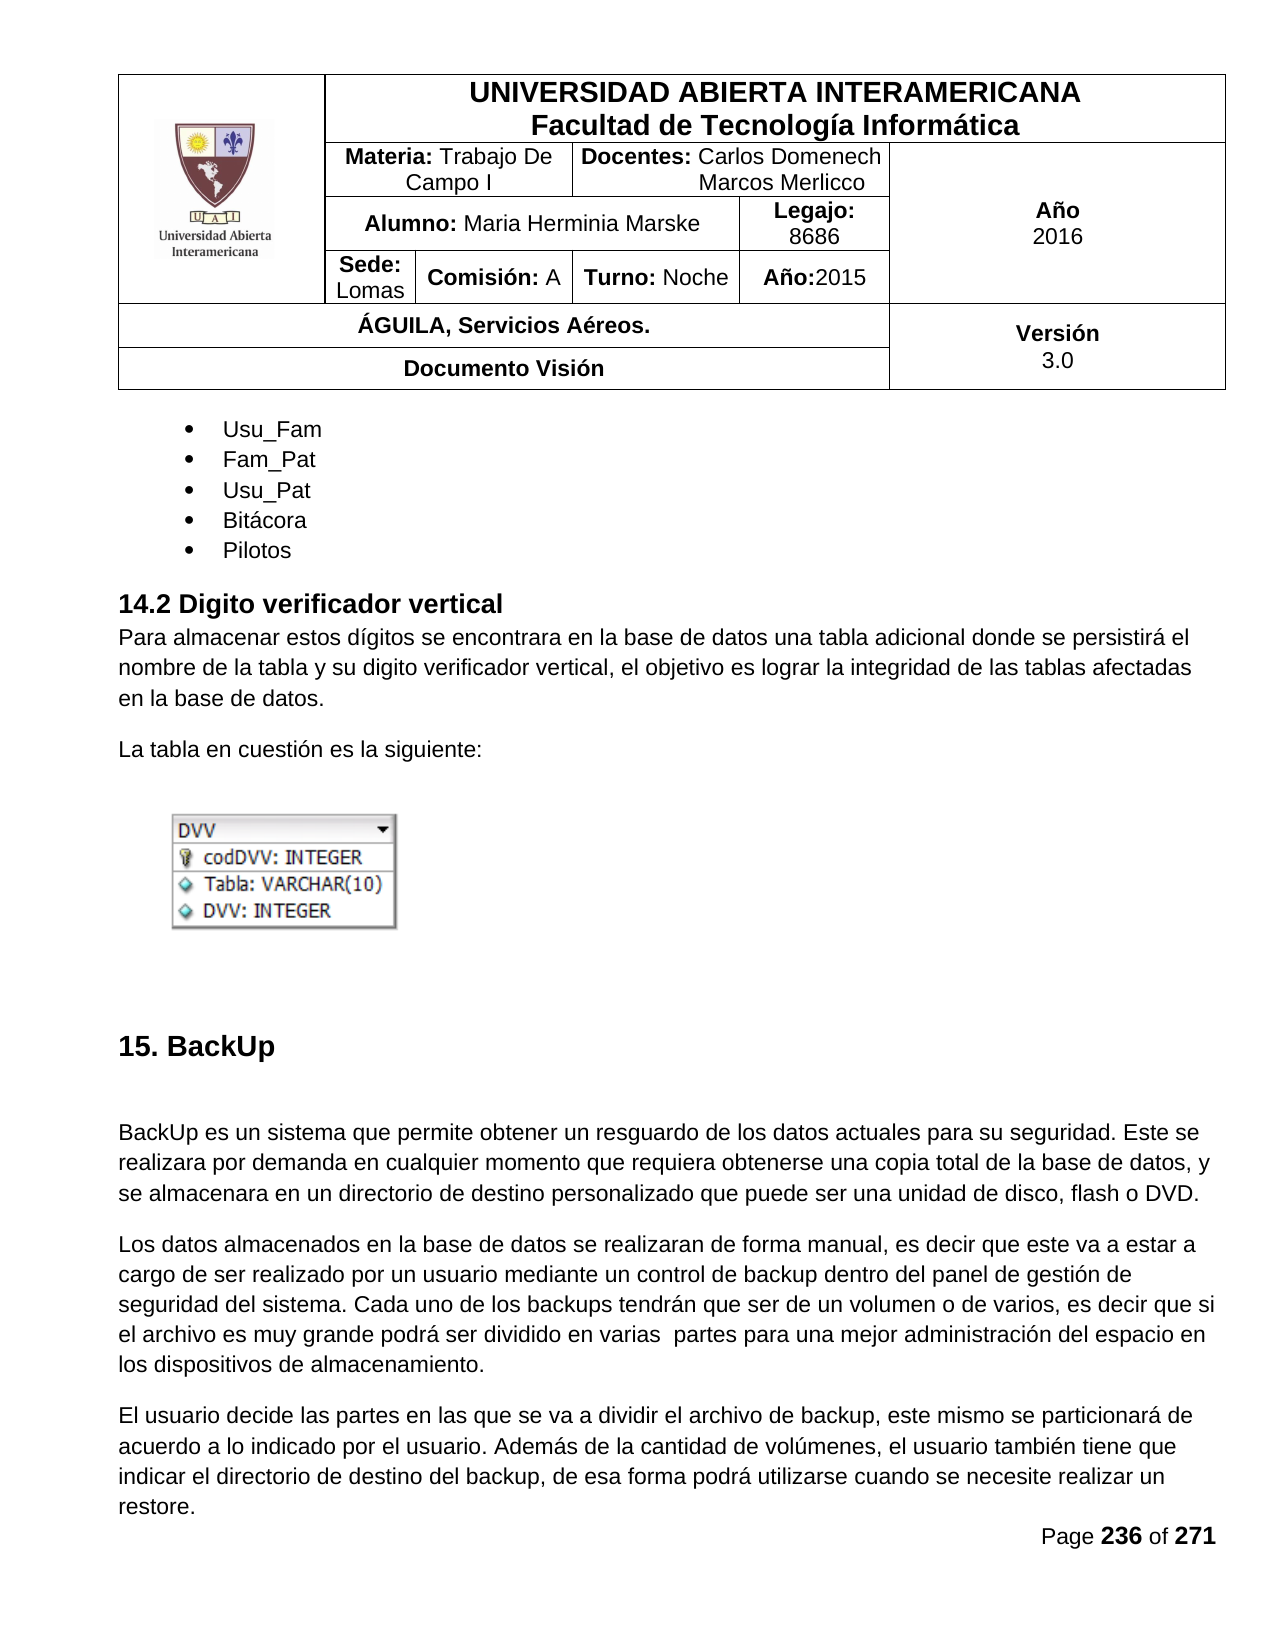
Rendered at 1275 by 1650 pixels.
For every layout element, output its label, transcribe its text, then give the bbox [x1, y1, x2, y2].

list Usu_Pat [185, 477, 1216, 503]
picture [147, 786, 450, 976]
subtitle 14.2 Digito verificador vertical [118, 588, 1216, 619]
list Usu_Fam [185, 416, 1216, 443]
list Pilotos [185, 537, 1216, 563]
text El usuario decide las partes en las que se va a dividir el archivo de backup, este mismo se particionará de acuerdo a lo indicado por el usuario. Además de la cantidad de volúmenes, el usuario también tiene que indicar el directorio de destino del backup, de esa forma podrá utilizarse cuando se necesite realizar un restore. [118, 1402, 1216, 1519]
text Para almacenar estos dígitos se encontrara en la base de datos una tabla adicional donde se persistirá el nombre de la tabla y su digito verificador vertical, el objetivo es lograr la integridad de las tablas afectadas en la base de datos. [118, 624, 1216, 711]
text La tabla en cuestión es la siguiente: [118, 736, 1216, 762]
text BackUp es un sistema que permite obtener un resguardo de los datos actuales para su seguridad. Este se realizara por demanda en cualquier momento que requiera obtenerse una copia total de la base de datos, y se almacenara en un directorio de destino personalizado que puede ser una unidad de disco, flash o DVD. [118, 1119, 1216, 1206]
text Los datos almacenados en la base de datos se realizaran de forma manual, es decir que este va a estar a cargo de ser realizado por un usuario mediante un control de backup dentro del panel de gestión de seguridad del sistema. Cada uno de los backups tendrán que ser de un volumen o de varios, es decir que si el archivo es muy grande podrá ser dividido en varias partes para una mejor administración del espacio en los dispositivos de almacenamiento. [118, 1231, 1216, 1378]
list Fam_Pat [185, 446, 1216, 473]
list Bitácora [185, 507, 1216, 533]
picture [154, 119, 275, 259]
subtitle 15. BackUp [118, 1029, 1216, 1063]
